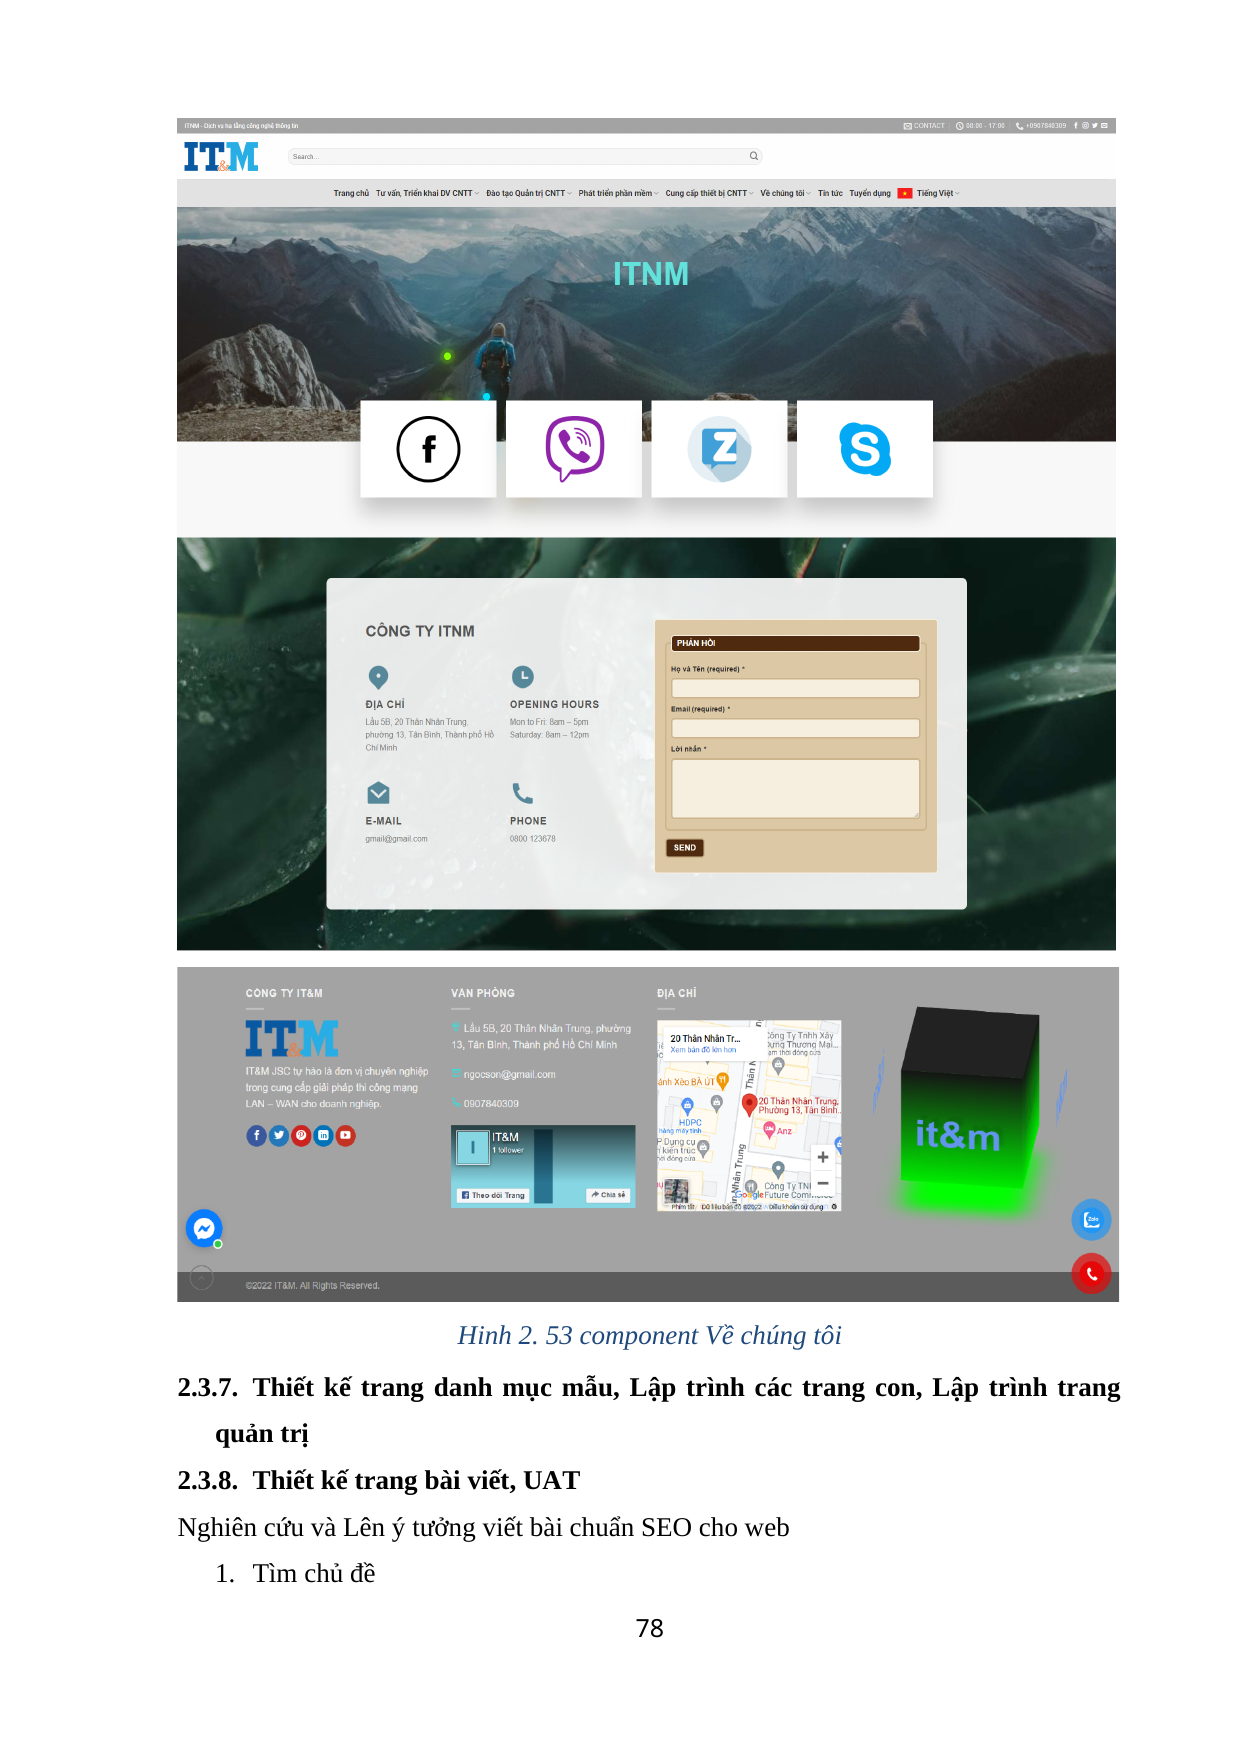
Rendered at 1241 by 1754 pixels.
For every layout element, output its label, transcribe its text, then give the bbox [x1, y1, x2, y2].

text Nghiên cứu và Lên ý tưởng viết bài chuẩn SEO cho web [177, 1511, 1122, 1542]
text Hinh 2. 53 component Về chúng tôi [177, 1319, 1122, 1350]
list Tìm chủ đề [215, 1557, 1122, 1588]
picture [177, 118, 1116, 951]
picture [177, 967, 1120, 1302]
text Thiết kế trang bài viết, UAT [177, 1464, 1122, 1495]
text Thiết kế trang danh mục mẫu, Lập trình các trang con, Lập trình trang quản trị [177, 1371, 1122, 1448]
